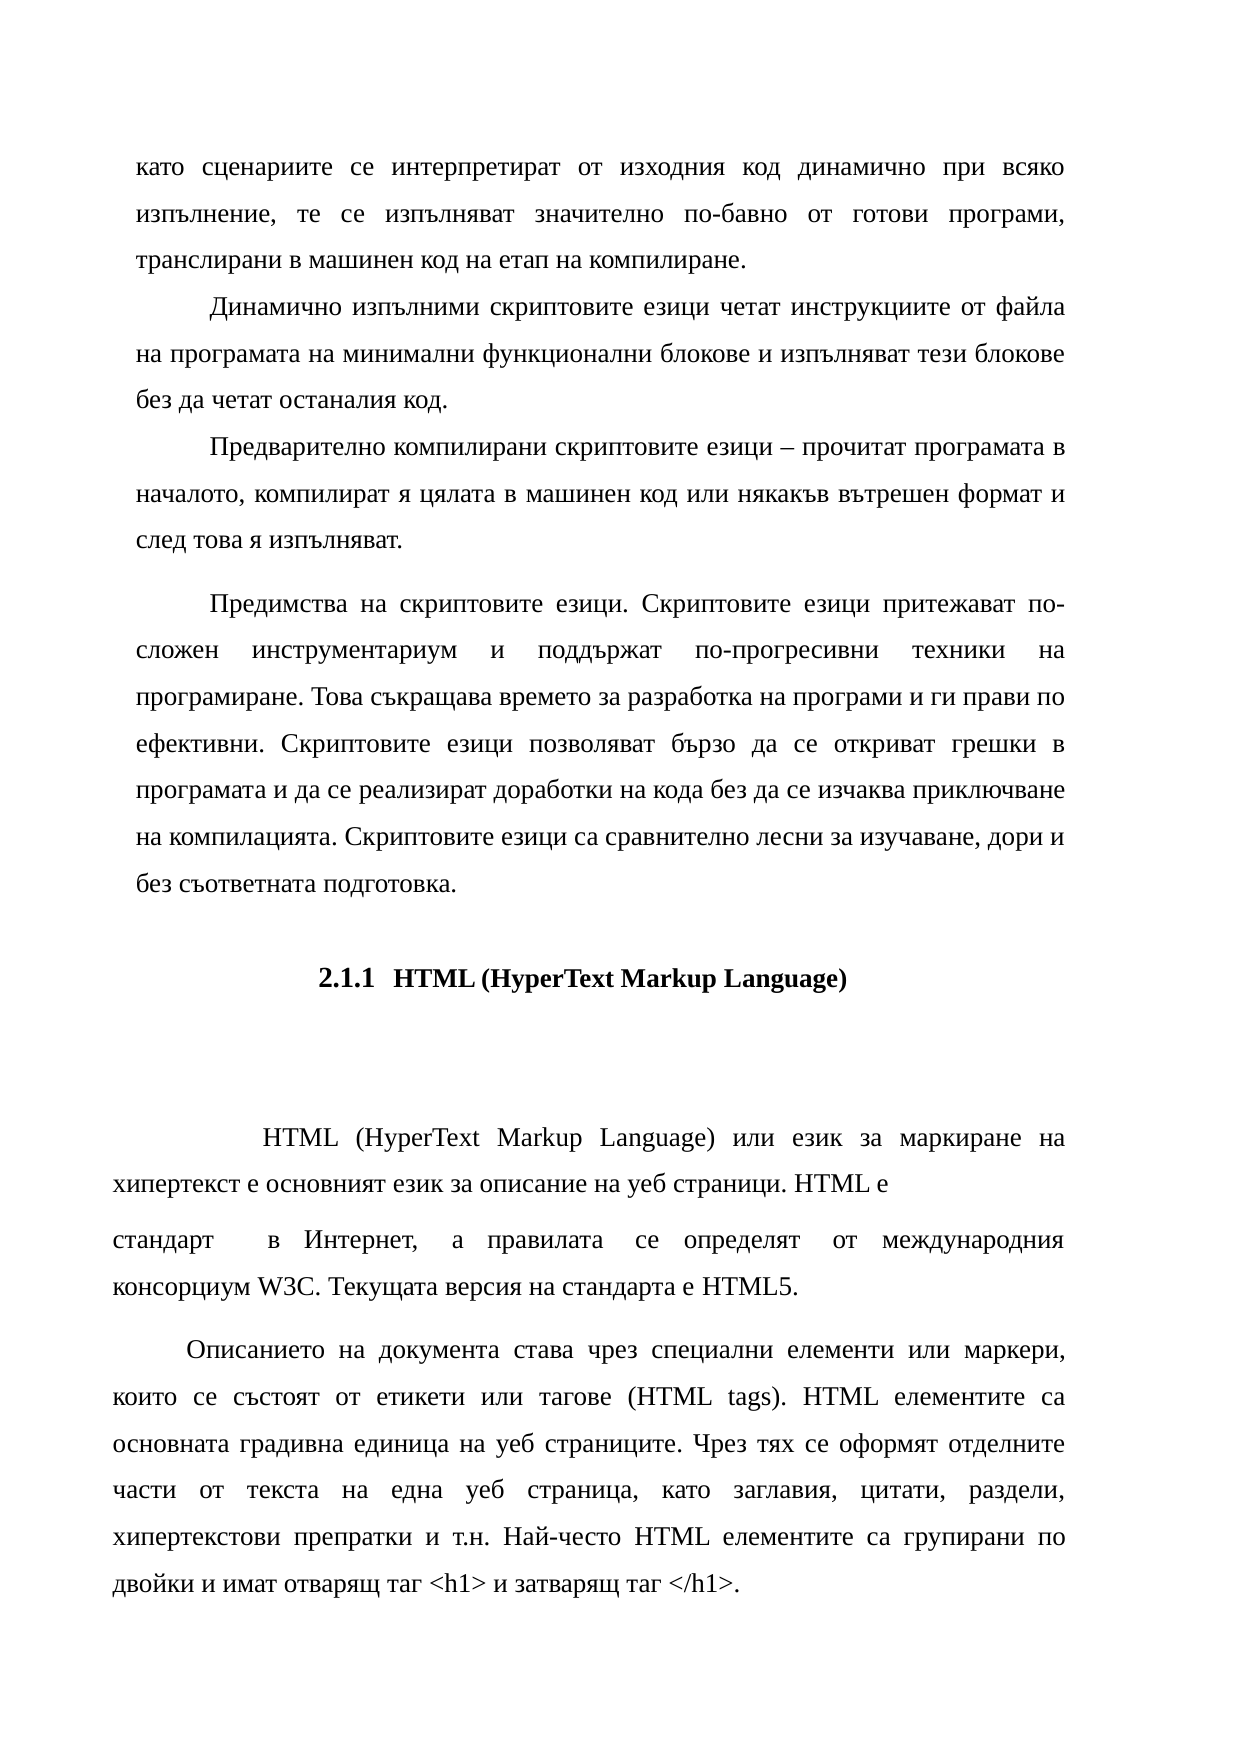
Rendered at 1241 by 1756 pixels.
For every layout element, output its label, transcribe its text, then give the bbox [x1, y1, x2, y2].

list HTML (HyperText Markup Language) [318, 960, 1128, 994]
text Описанието на документа става чрез специални елементи или маркери, които се състоят от етикети или тагове (HTML tags). HTML елементите са основната градивна единица на уеб страниците. Чрез тях се оформят отделните части от текста на една уеб страница, като заглавия, цитати, раздели, хипертекстови препратки и т.н. Най-често HTML елементите са групирани по двойки и имат отварящ таг <h1> и затварящ таг </h1>. [112, 1333, 1067, 1598]
text стандарт в Интернет, а правилата се определят от международния консорциум W3C. Текущата версия на стандарта е HTML5. [112, 1223, 1066, 1301]
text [136, 150, 1067, 274]
text Динамично изпълними скриптовите езици четат инструкциите от файла на програмата на минимални функционални блокове и изпълняват тези блокове без да четат останалия код. [136, 290, 1066, 414]
text Предимства на скриптовите езици. Скриптовите езици притежават по-сложен инструментариум и поддържат по-прогресивни техники на програмиране. Това съкращава времето за разработка на програми и ги прави по ефективни. Скриптовите езици позволяват бързо да се откриват грешки в програмата и да се реализират доработки на кода без да се изчаква приключване на компилацията. Скриптовите езици са сравнително лесни за изучаване, дори и без съответната подготовка. [136, 587, 1066, 898]
text HTML (HyperText Markup Language) или език за маркиране на хипертекст е основният език за описание на уеб страници. HTML е [112, 1121, 1067, 1199]
text Предварително компилирани скриптовите езици – прочитат програмата в началото, компилират я цялата в машинен код или някакъв вътрешен формат и след това я изпълняват. [136, 430, 1067, 554]
